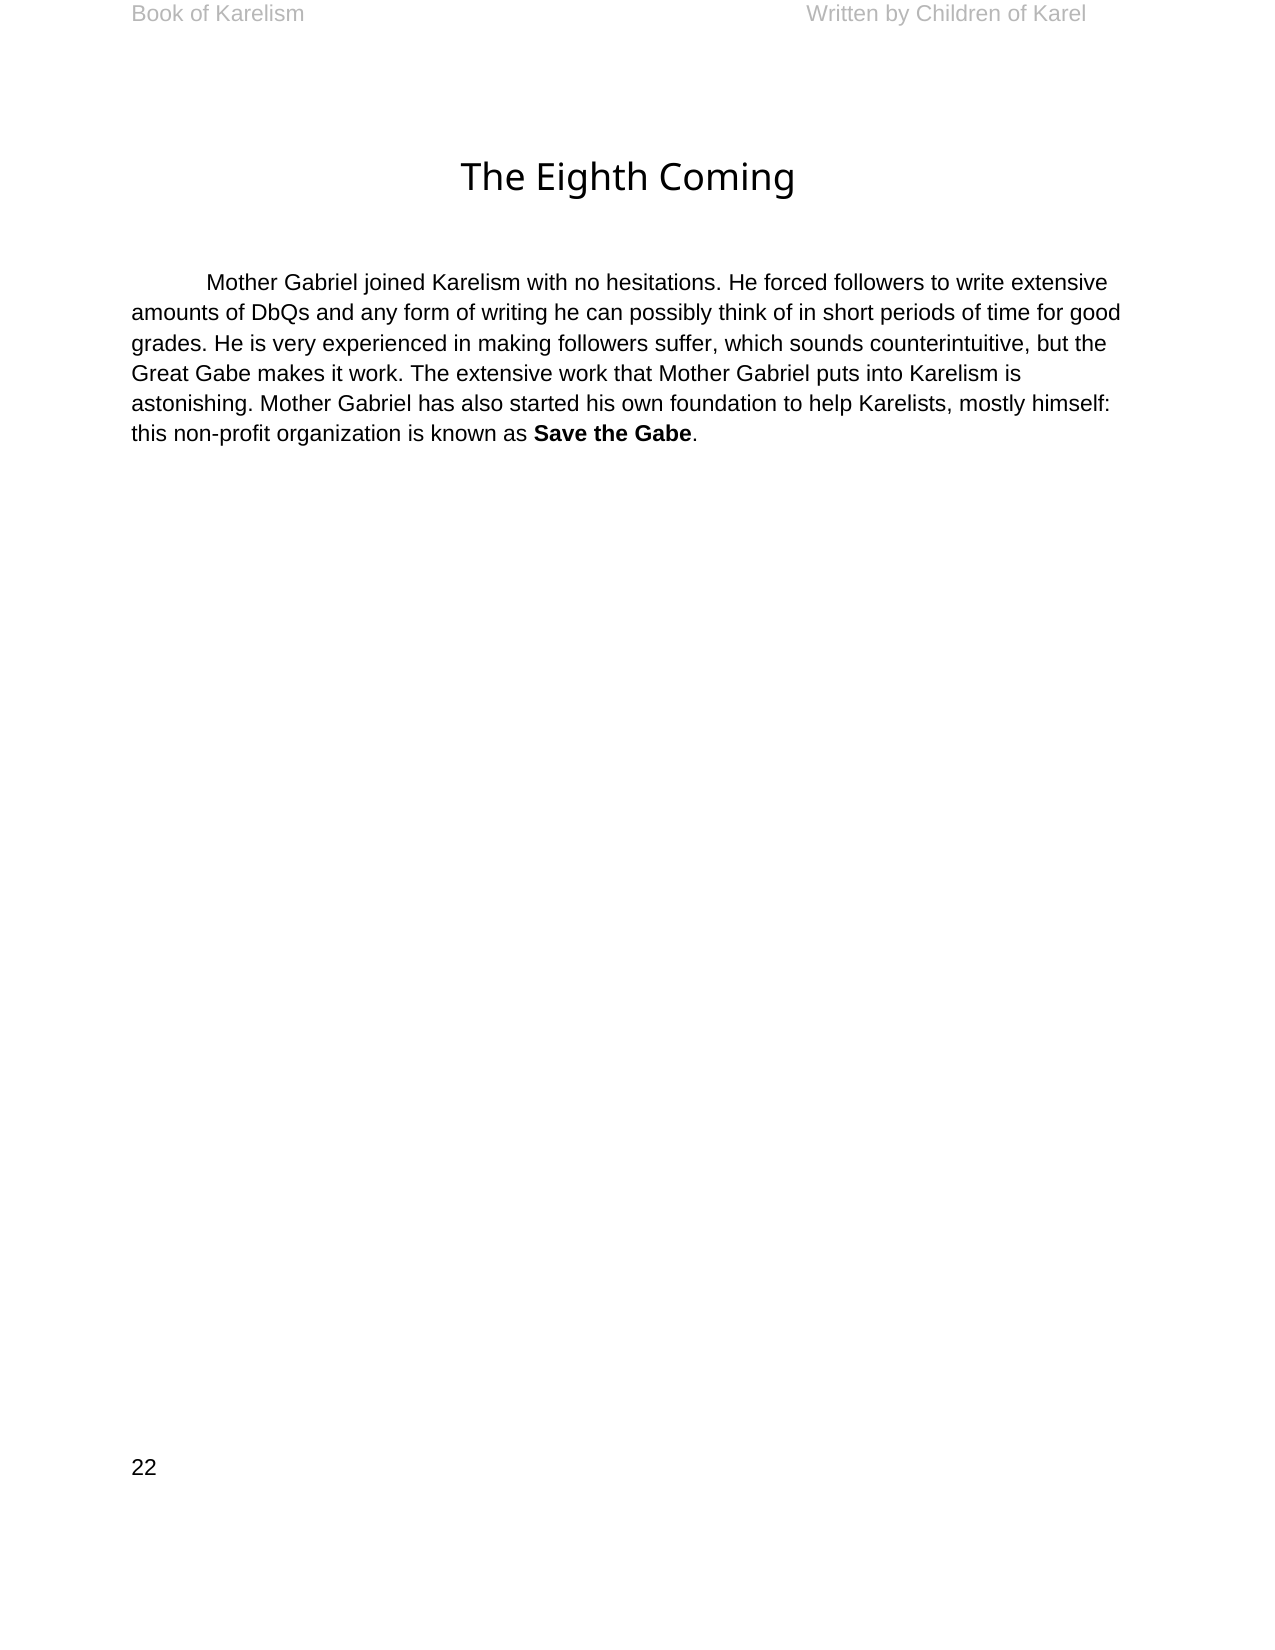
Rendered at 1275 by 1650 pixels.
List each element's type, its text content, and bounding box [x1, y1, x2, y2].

text The Eighth Coming [131, 150, 1125, 201]
text Mother Gabriel joined Karelism with no hesitations. He forced followers to write extensive amounts of DbQs and any form of writing he can possibly think of in short periods of time for good grades. He is very experienced in making followers suffer, which sounds counterintuitive, but the Great Gabe makes it work. The extensive work that Mother Gabriel puts into Karelism is astonishing. Mother Gabriel has also started his own foundation to help Karelists, mostly himself: this non-profit organization is known as Save the Gabe. [131, 269, 1125, 446]
